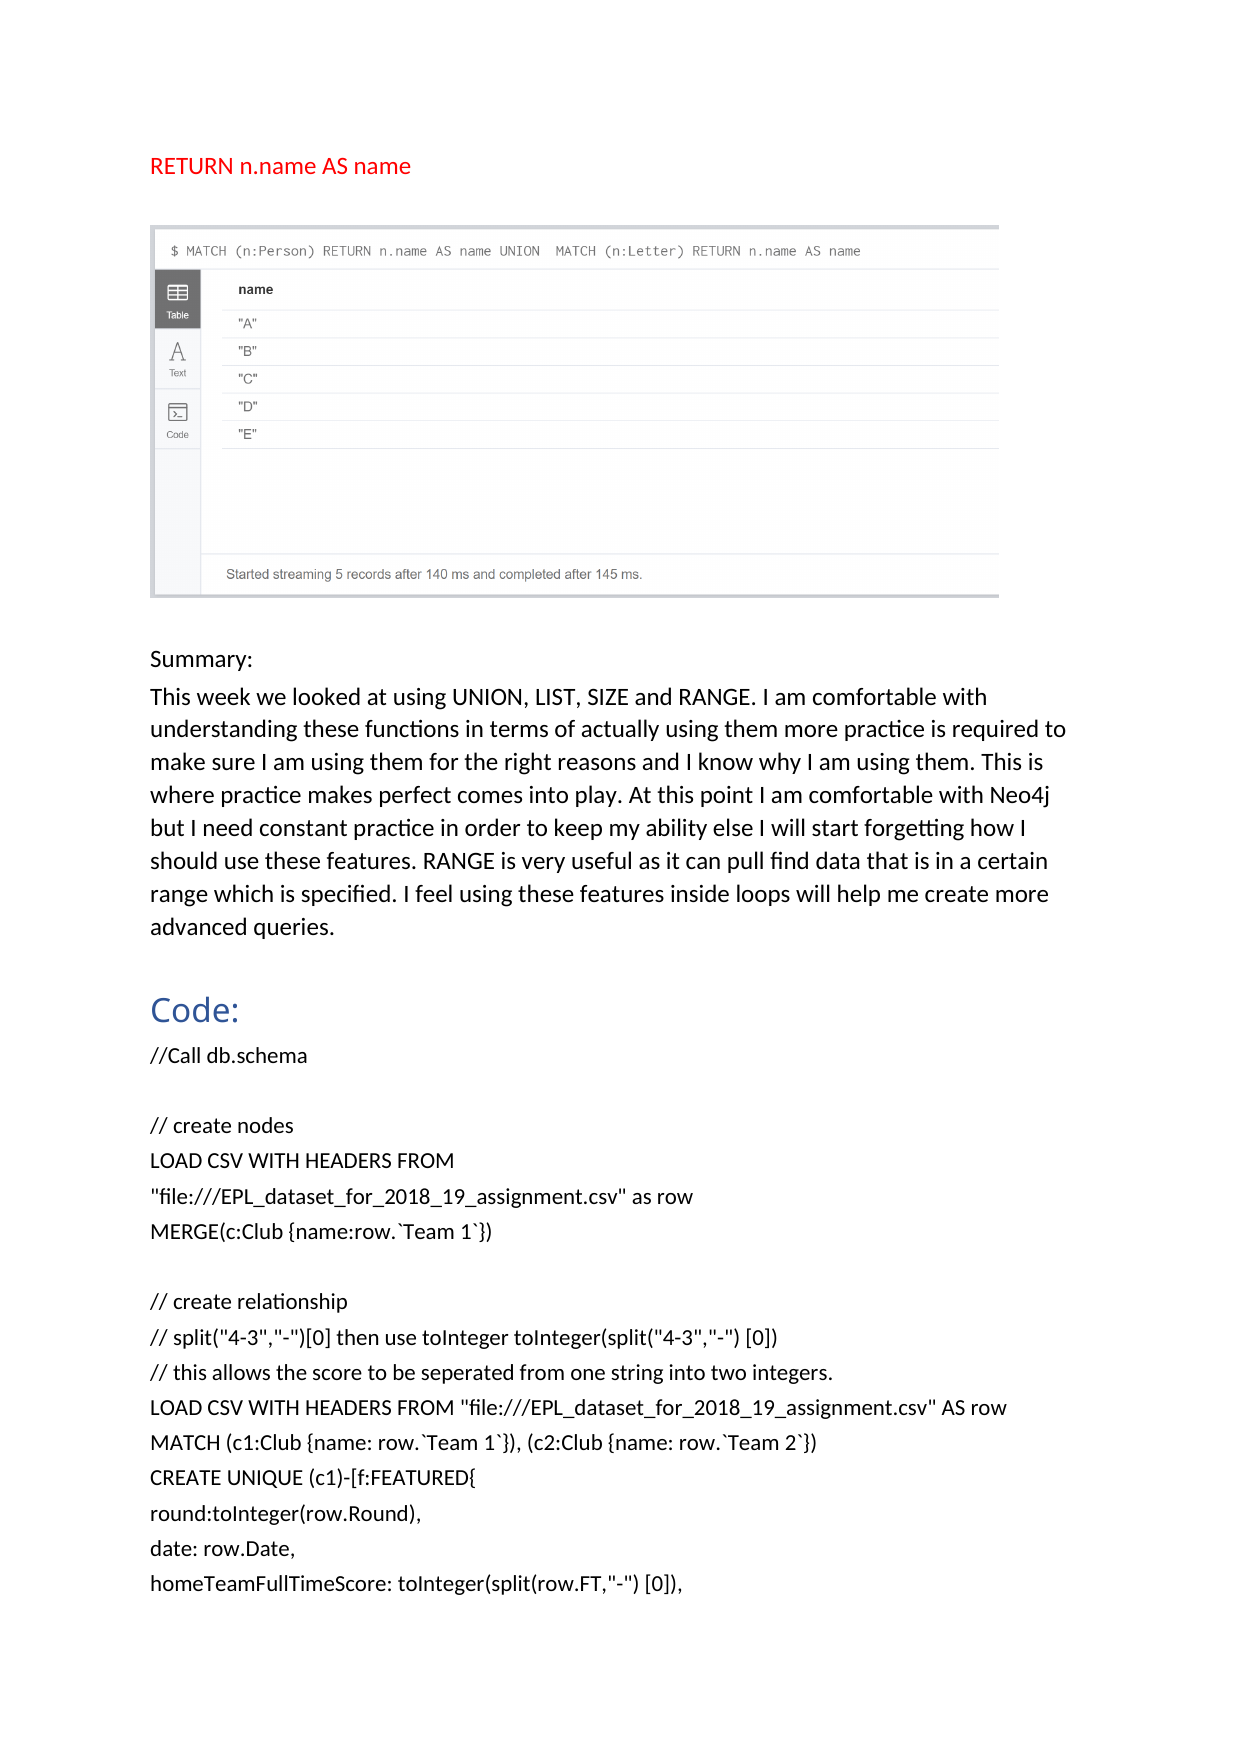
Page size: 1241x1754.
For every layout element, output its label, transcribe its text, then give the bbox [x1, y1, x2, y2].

text date: row.Date, [150, 1534, 1090, 1562]
text CREATE UNIQUE (c1)-[f:FEATURED{ [150, 1463, 1090, 1491]
text // create nodes [150, 1111, 1090, 1139]
text round:toInteger(row.Round), [150, 1499, 1090, 1527]
text LOAD CSV WITH HEADERS FROM [150, 1147, 1090, 1174]
text MATCH (c1:Club {name: row.`Team 1`}), (c2:Club {name: row.`Team 2`}) [150, 1428, 1090, 1456]
text homeTeamFullTimeScore: toInteger(split(row.FT,"-") [0]), [150, 1569, 1090, 1597]
text This week we looked at using UNION, LIST, SIZE and RANGE. I am comfortable with understanding these functions in terms of actually using them more practice is required to make sure I am using them for the right reasons and I know why I am using them. This is where practice makes perfect comes into play. At this point I am comfortable with Neo4j but I need constant practice in order to keep my ability else I will start forgetting how I should use these features. RANGE is very useful as it can pull find data that is in a certain range which is specified. I feel using these features inside loops will help me create more advanced queries. [150, 681, 1090, 942]
text LOAD CSV WITH HEADERS FROM "file:///EPL_dataset_for_2018_19_assignment.csv" AS row [150, 1393, 1090, 1421]
picture [150, 225, 999, 598]
text //Call db.schema [150, 1041, 1090, 1069]
text // create relationship [150, 1287, 1090, 1315]
text // this allows the score to be seperated from one string into two integers. [150, 1358, 1090, 1386]
text Summary: [150, 643, 1090, 673]
subtitle Code: [150, 987, 1090, 1032]
text // split("4-3","-")[0] then use toInteger toInteger(split("4-3","-") [0]) [150, 1323, 1090, 1351]
text MERGE(c:Club {name:row.`Team 1`}) [150, 1217, 1090, 1245]
text RETURN n.name AS name [150, 150, 1090, 181]
text "file:///EPL_dataset_for_2018_19_assignment.csv" as row [150, 1182, 1090, 1210]
